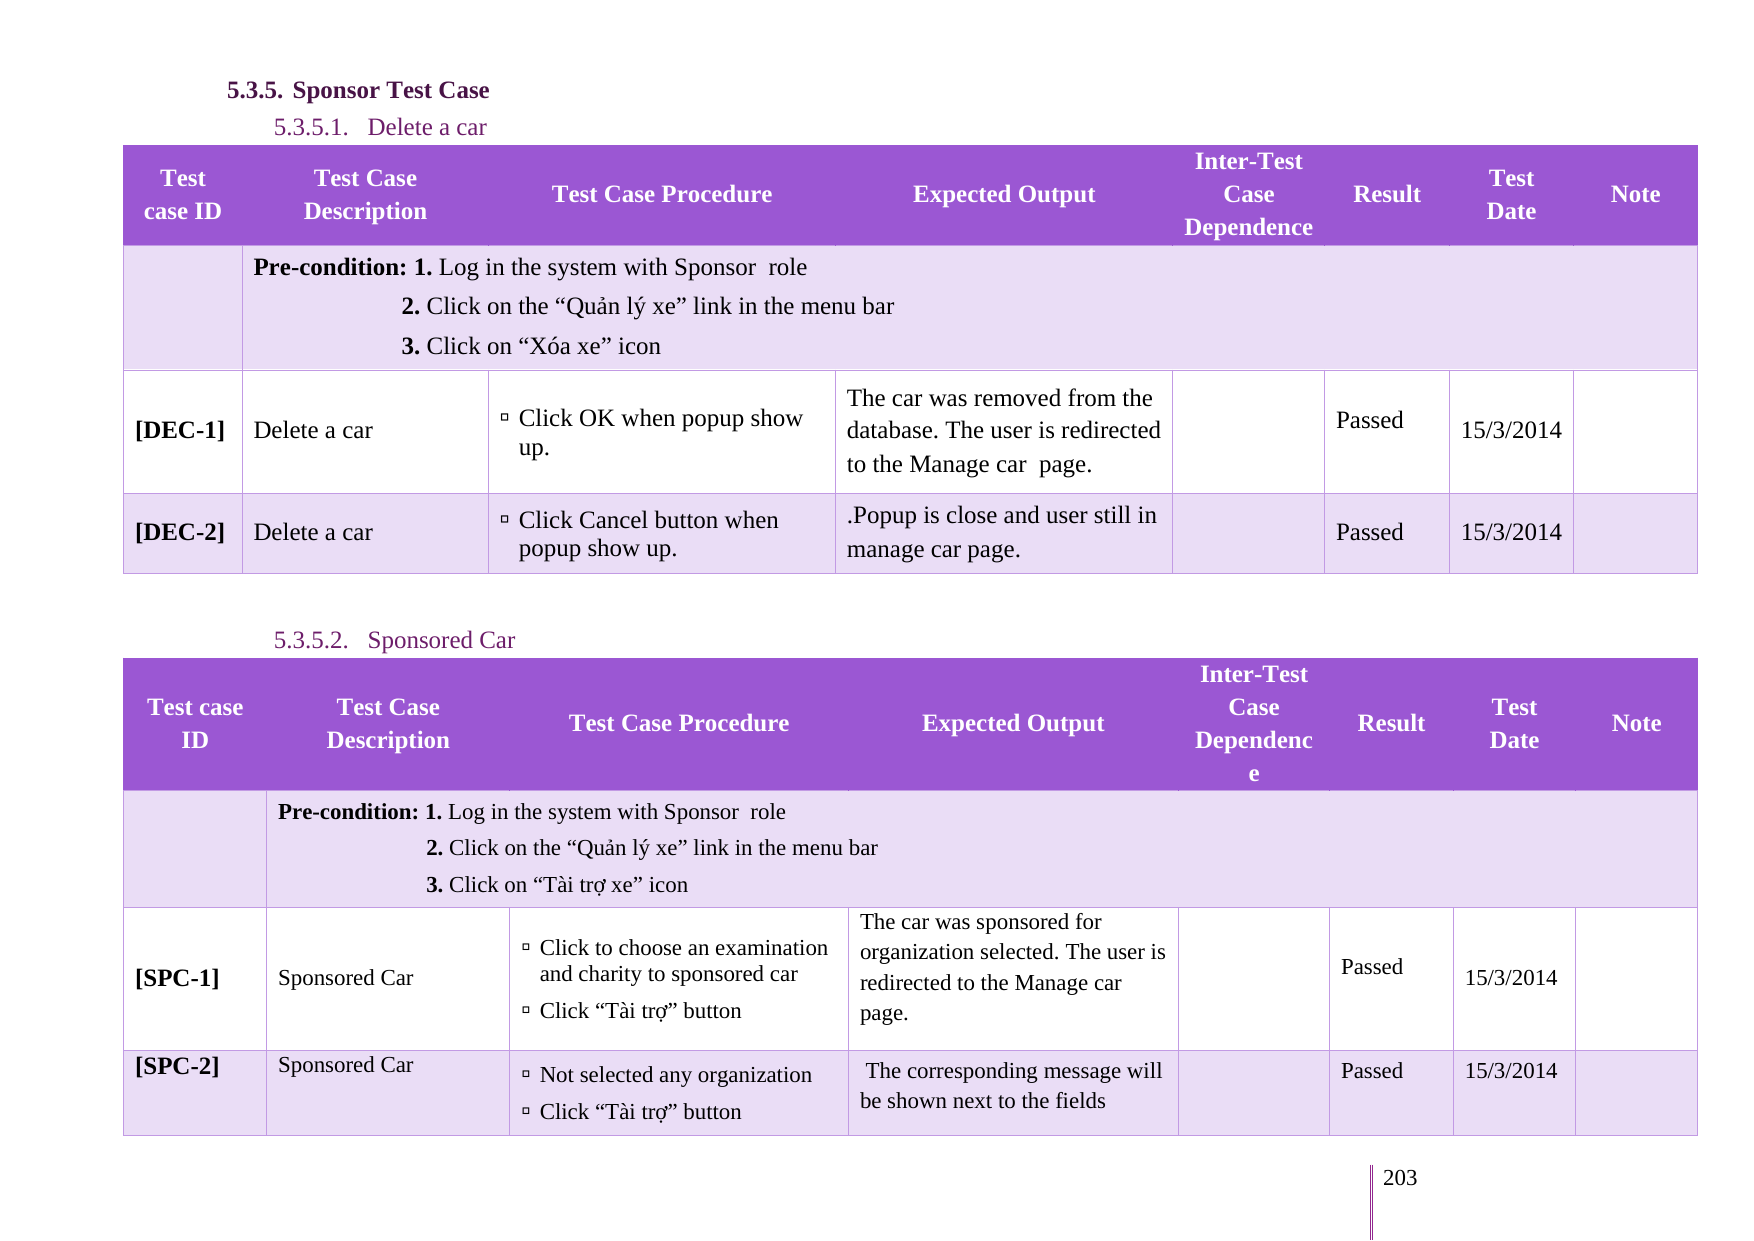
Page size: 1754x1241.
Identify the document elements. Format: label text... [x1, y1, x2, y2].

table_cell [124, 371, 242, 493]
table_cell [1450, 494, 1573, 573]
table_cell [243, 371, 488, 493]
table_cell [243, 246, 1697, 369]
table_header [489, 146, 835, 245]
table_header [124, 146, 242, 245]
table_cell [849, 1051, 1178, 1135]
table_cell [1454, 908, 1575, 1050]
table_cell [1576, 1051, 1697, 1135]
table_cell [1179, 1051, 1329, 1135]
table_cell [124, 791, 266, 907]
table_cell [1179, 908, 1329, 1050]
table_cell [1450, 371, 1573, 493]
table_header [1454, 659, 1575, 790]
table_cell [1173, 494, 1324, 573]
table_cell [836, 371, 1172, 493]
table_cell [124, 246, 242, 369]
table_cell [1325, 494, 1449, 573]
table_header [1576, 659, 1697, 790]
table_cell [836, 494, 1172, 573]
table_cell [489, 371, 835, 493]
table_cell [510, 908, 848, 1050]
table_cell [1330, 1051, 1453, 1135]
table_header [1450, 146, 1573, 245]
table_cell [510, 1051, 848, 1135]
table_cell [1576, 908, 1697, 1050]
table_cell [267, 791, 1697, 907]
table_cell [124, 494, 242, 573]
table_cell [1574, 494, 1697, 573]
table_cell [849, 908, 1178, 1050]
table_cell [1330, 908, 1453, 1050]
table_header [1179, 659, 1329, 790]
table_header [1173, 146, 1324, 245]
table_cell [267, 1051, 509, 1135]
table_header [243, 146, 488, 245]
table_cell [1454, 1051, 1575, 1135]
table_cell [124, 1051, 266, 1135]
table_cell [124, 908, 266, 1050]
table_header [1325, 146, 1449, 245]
subtitle Sponsored Car [274, 625, 1679, 653]
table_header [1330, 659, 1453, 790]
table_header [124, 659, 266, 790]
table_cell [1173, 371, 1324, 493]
subtitle Sponsor Test Case [227, 75, 1679, 104]
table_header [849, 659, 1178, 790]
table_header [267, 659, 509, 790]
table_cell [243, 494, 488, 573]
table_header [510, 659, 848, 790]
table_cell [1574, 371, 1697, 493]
subtitle Delete a car [274, 112, 1679, 141]
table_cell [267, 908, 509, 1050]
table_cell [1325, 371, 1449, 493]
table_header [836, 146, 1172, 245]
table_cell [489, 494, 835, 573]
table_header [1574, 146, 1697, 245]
